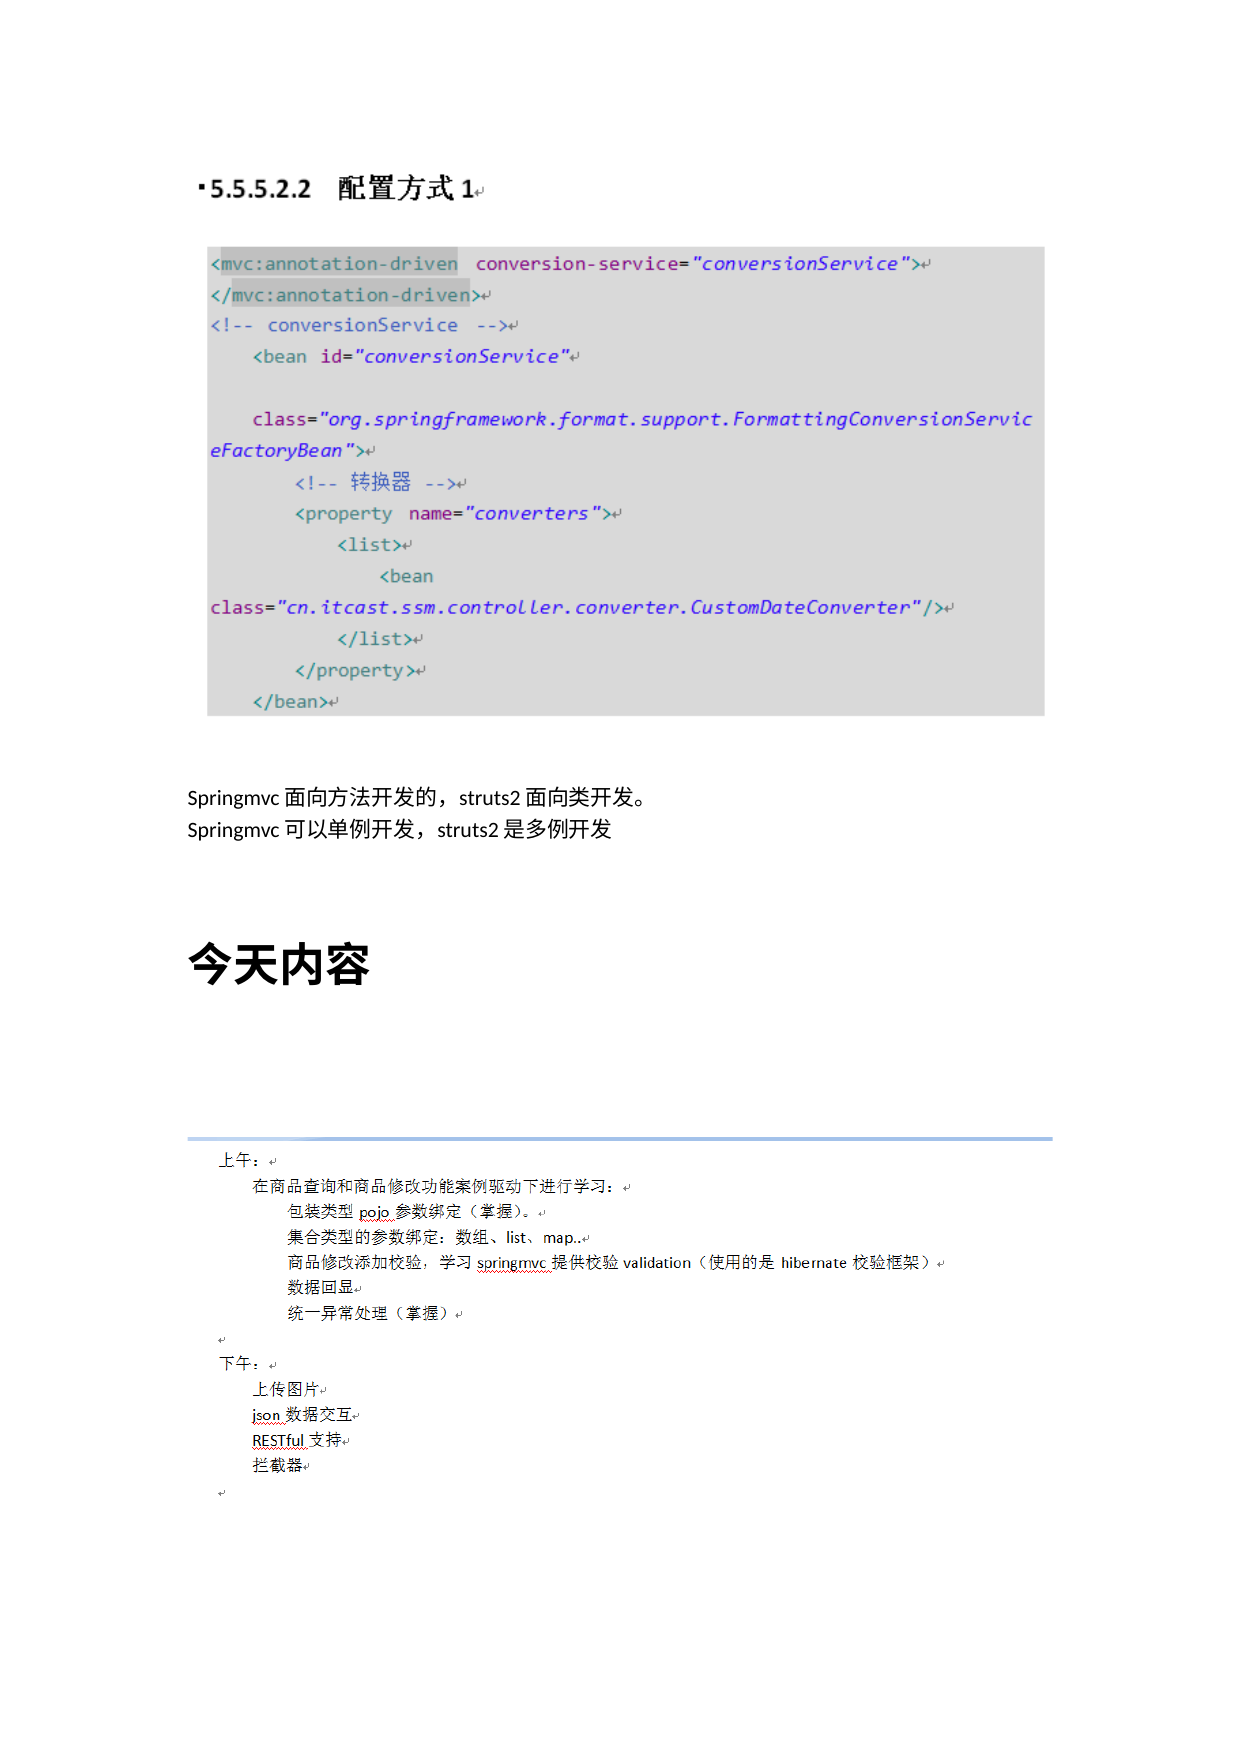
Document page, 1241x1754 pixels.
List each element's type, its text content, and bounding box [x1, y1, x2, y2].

text Springmvc可以单例开发，struts2是多例开发 [187, 812, 1053, 844]
text Springmvc面向方法开发的，struts2面向类开发。 [187, 779, 1053, 812]
picture [187, 162, 1053, 723]
picture [187, 1137, 1053, 1508]
subtitle 今天内容 [187, 912, 1053, 1010]
